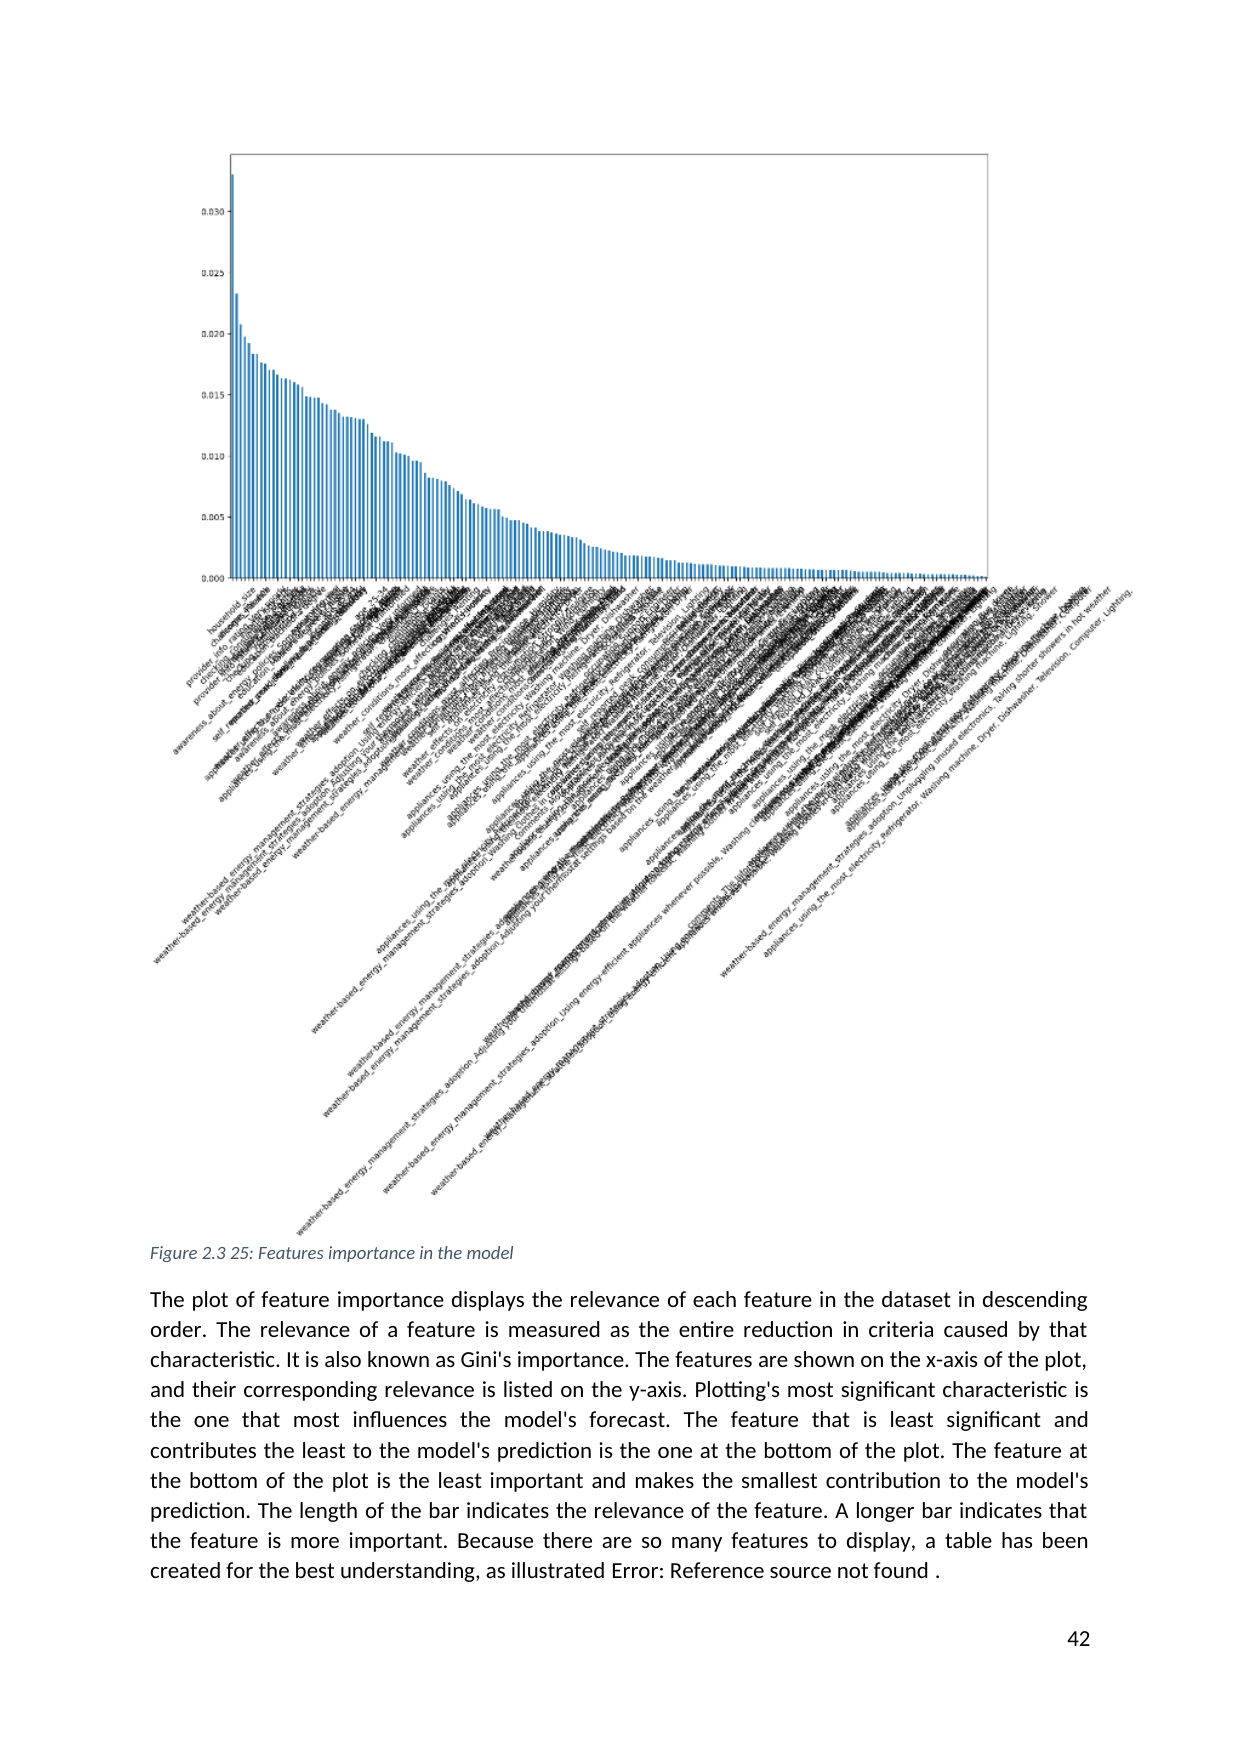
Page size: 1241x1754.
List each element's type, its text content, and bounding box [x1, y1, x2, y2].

picture [150, 150, 1135, 1241]
